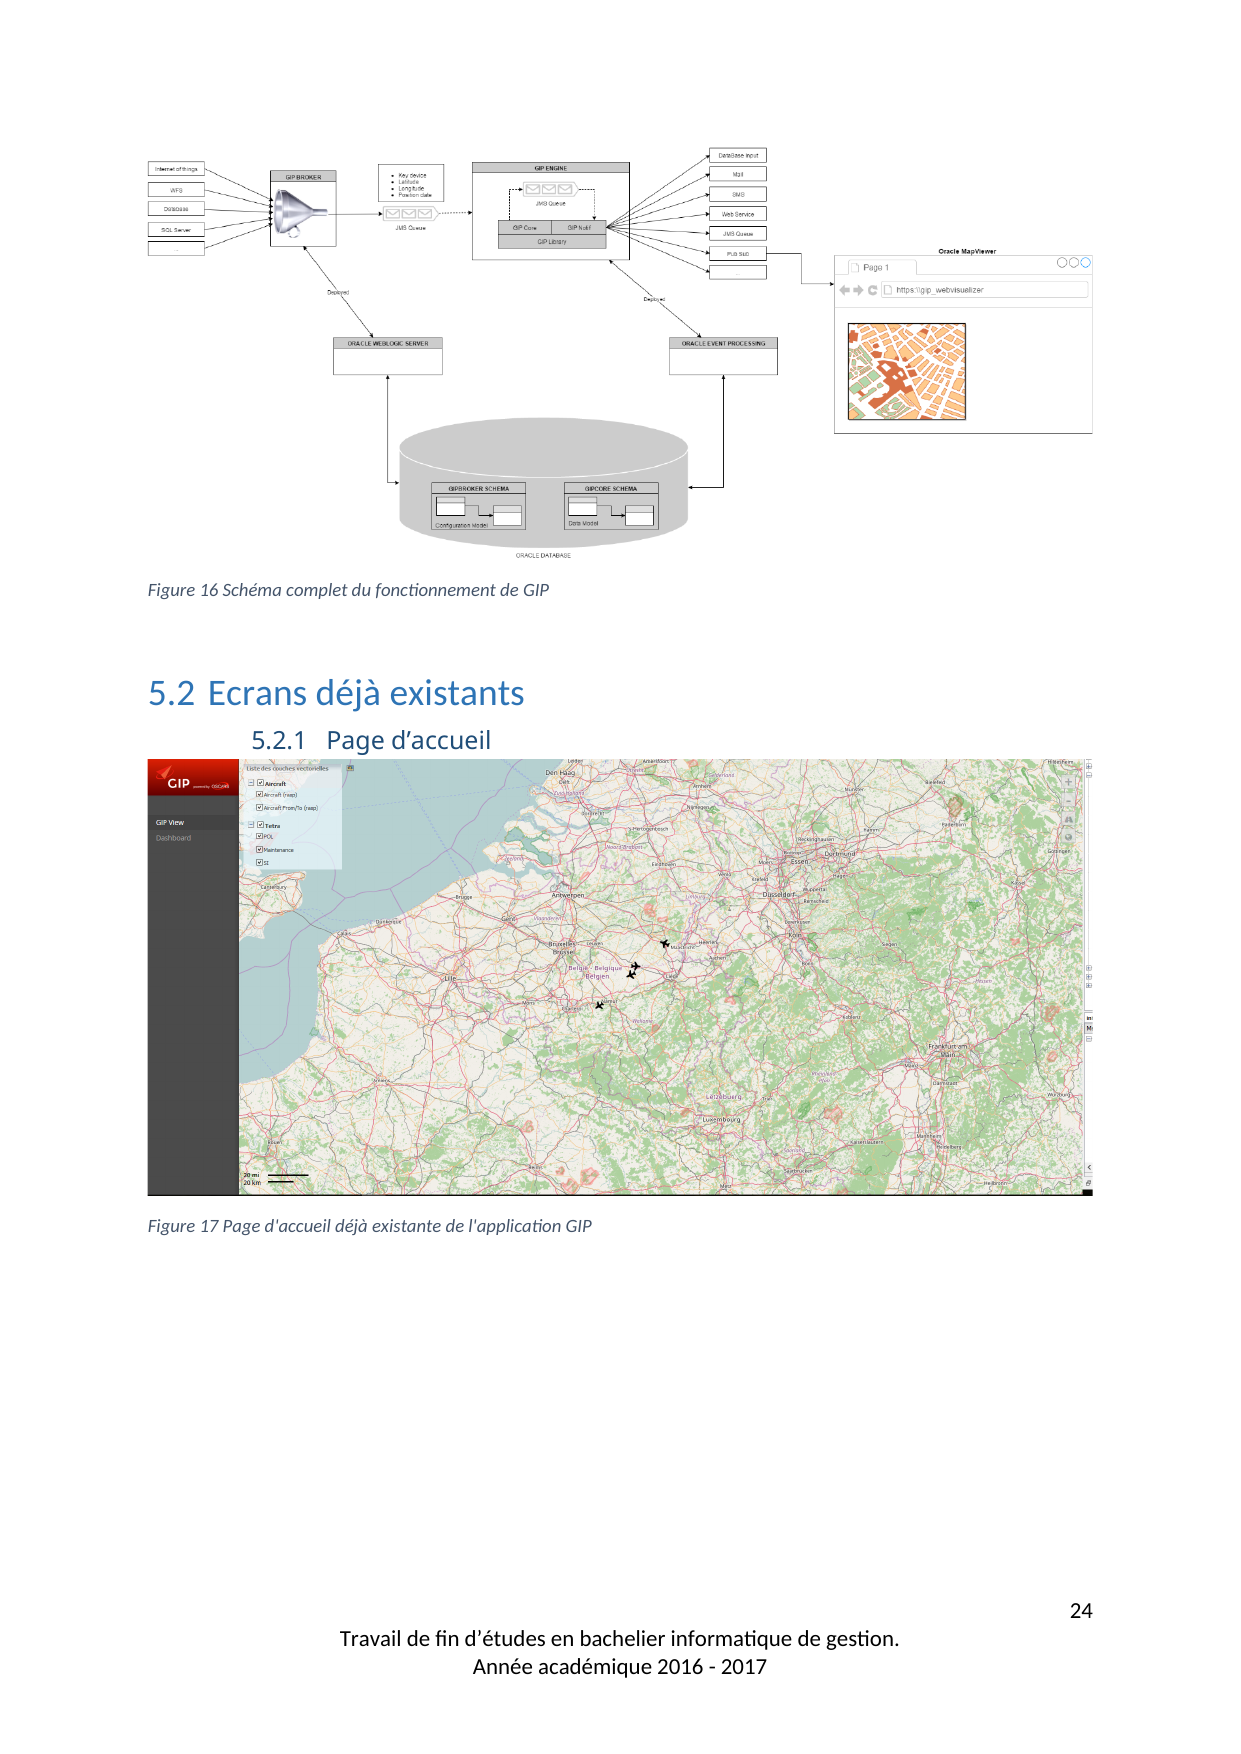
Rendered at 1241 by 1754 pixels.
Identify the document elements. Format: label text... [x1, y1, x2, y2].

picture [147, 759, 1093, 1196]
text Figure 16 Schéma complet du fonctionnement de GIP [148, 578, 1093, 601]
text Ecrans déjà existants [148, 669, 1093, 715]
picture [147, 147, 1093, 560]
text Figure 17 Page d'accueil déjà existante de l'application GIP [148, 1215, 1093, 1238]
subtitle Page d’accueil [251, 723, 1093, 757]
